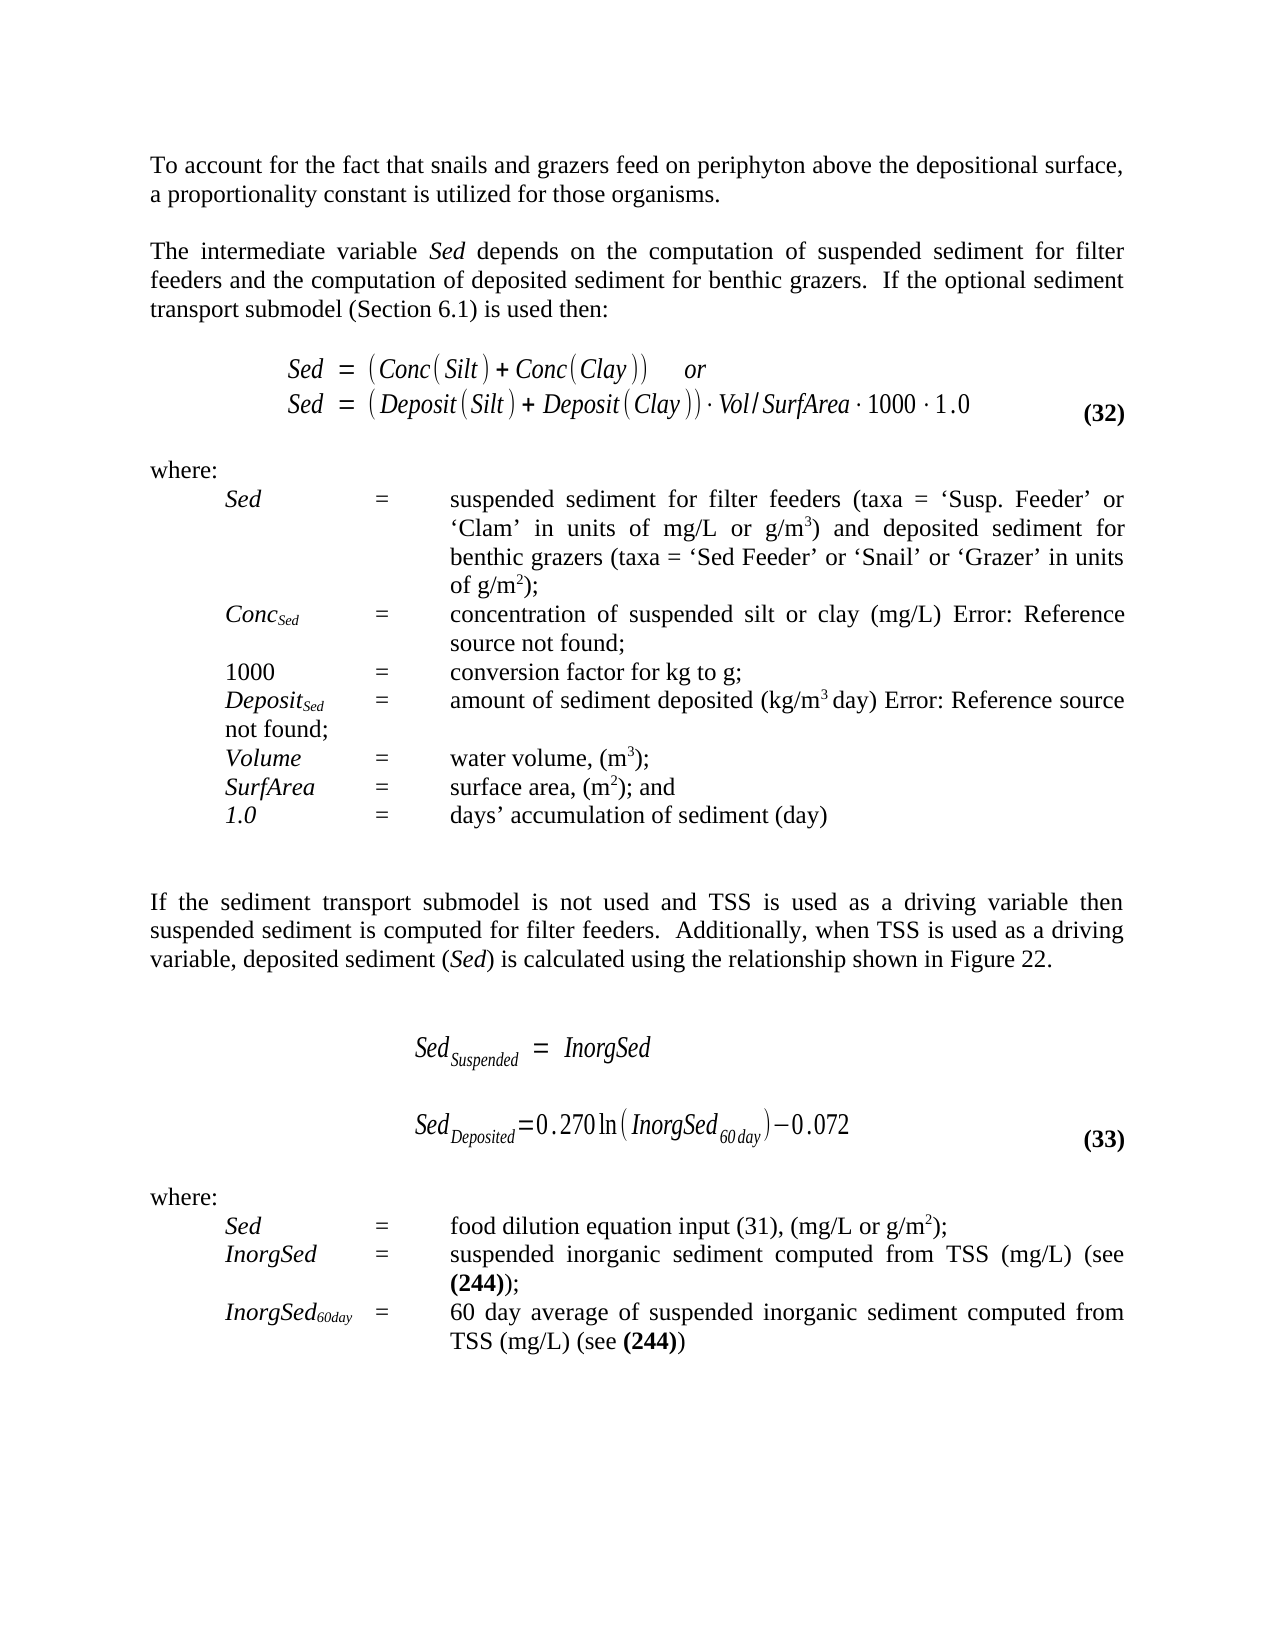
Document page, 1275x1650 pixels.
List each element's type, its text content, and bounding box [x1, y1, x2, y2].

text To account for the fact that snails and grazers feed on periphyton above the depositional surface, a proportionality constant is utilized for those organisms. [150, 150, 1125, 207]
text Volume = water volume, (m3); [225, 743, 1125, 772]
text SurfArea = surface area, (m2); and [225, 772, 1125, 801]
text 1.0 = days’ accumulation of sediment (day) [225, 801, 1125, 829]
text Sed = suspended sediment for filter feeders (taxa = ‘Susp. Feeder’ or ‘Clam’ in units of mg/L or g/m3) and deposited sediment for benthic grazers (taxa = ‘Sed Feeder’ or ‘Snail’ or ‘Grazer’ in units of g/m2); [225, 484, 1125, 599]
text InorgSed = suspended inorganic sediment computed from TSS (mg/L) (see (244)); [225, 1239, 1125, 1297]
text 1000 = conversion factor for kg to g; [225, 657, 1125, 686]
text InorgSed60day = 60 day average of suspended inorganic sediment computed from TSS (mg/L) (see (244)) [225, 1297, 1125, 1354]
text The intermediate variable Sed depends on the computation of suspended sediment for filter feeders and the computation of deposited sediment for benthic grazers. If the optional sediment transport submodel (Section 6.1) is used then: [150, 236, 1125, 322]
text where: [150, 1182, 1125, 1211]
text where: [150, 456, 1125, 484]
